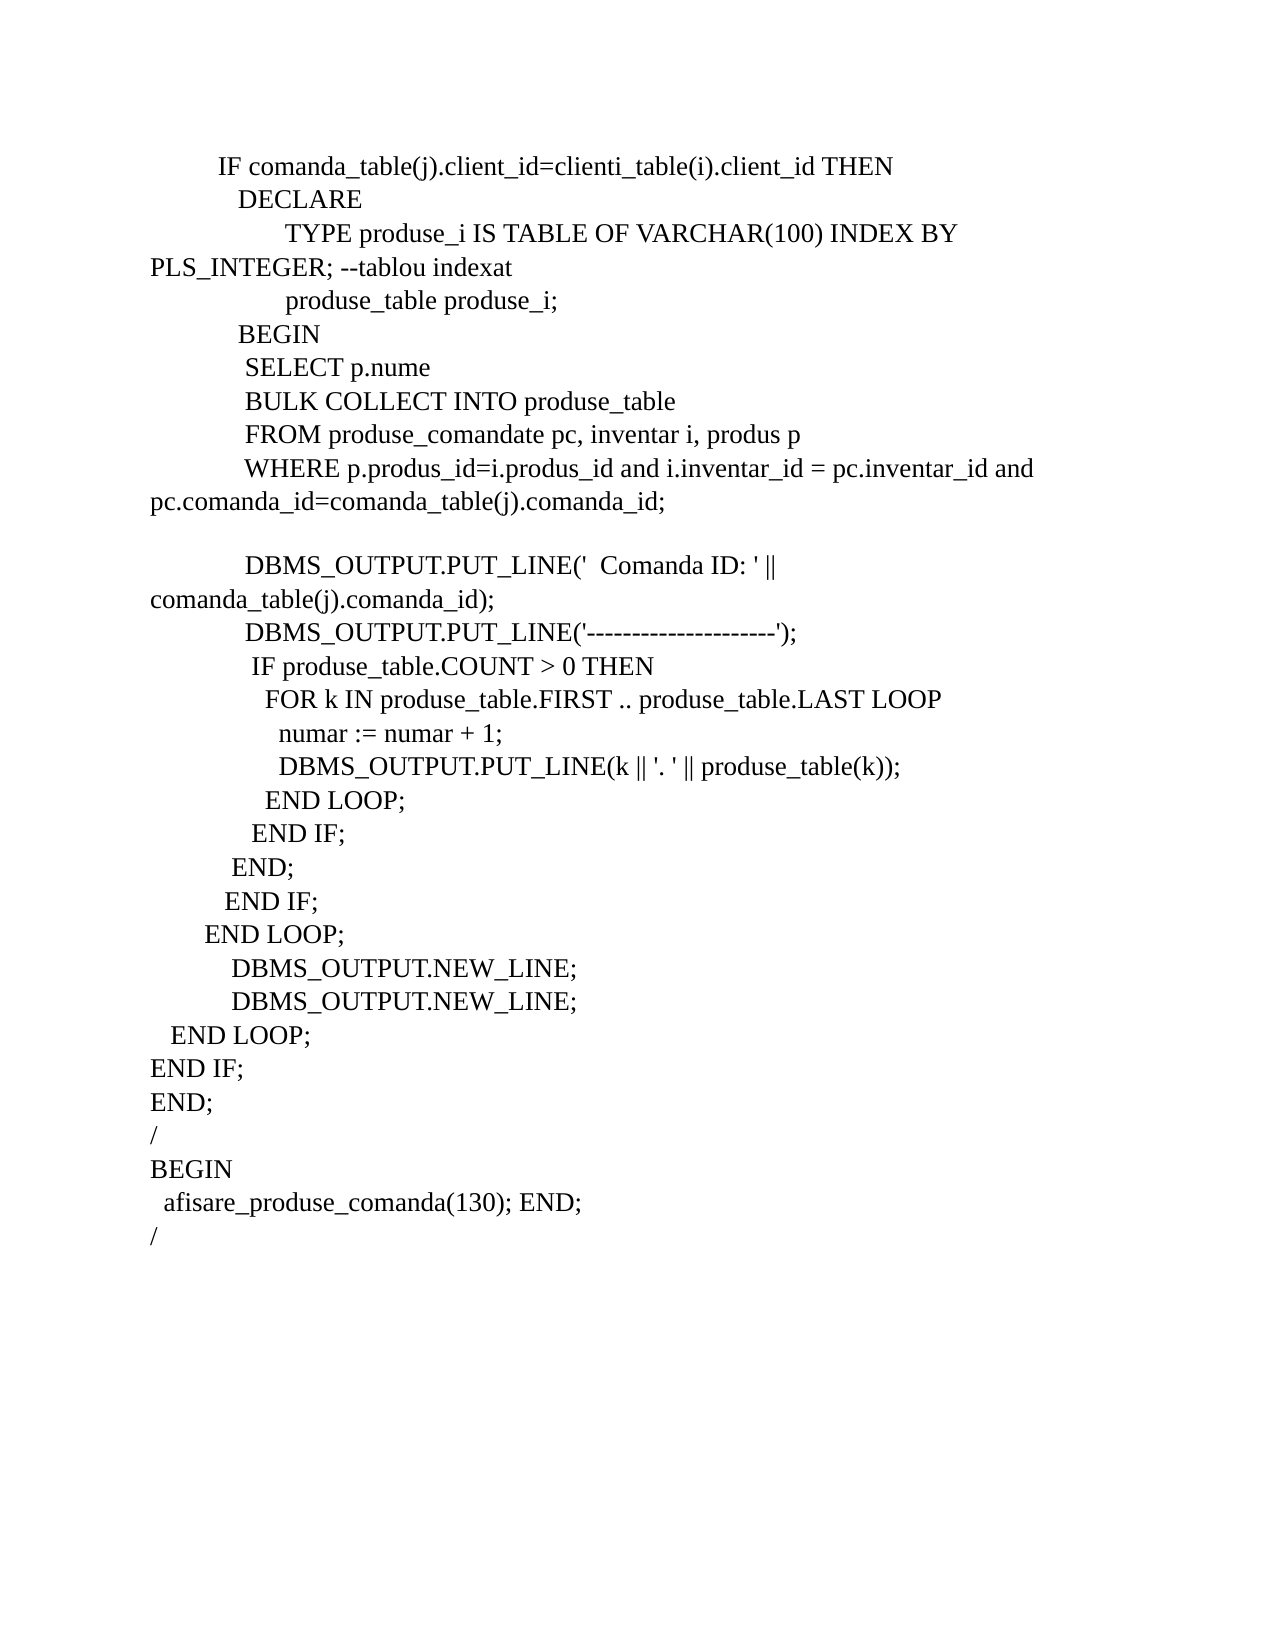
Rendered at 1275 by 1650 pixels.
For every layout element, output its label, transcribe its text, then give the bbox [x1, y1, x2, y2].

text WHERE p.produs_id=i.produs_id and i.inventar_id = pc.inventar_id and pc.comanda_id=comanda_table(j).comanda_id; [150, 452, 1125, 517]
text END IF; [150, 1052, 1125, 1083]
text DBMS_OUTPUT.NEW_LINE; [150, 985, 1125, 1016]
text END LOOP; [150, 1019, 1125, 1050]
text DBMS_OUTPUT.PUT_LINE('---------------------'); [150, 616, 1125, 647]
text DECLARE [150, 183, 1125, 215]
text BEGIN [150, 318, 1125, 349]
text END; [150, 1086, 1125, 1117]
text END LOOP; [150, 784, 1125, 815]
text DBMS_OUTPUT.PUT_LINE(' Comanda ID: ' || comanda_table(j).comanda_id); [150, 549, 1125, 614]
text afisare_produse_comanda(130); END; [150, 1186, 1125, 1218]
text DBMS_OUTPUT.PUT_LINE(k || '. ' || produse_table(k)); [150, 750, 1125, 782]
text END IF; [150, 884, 1125, 916]
text numar := numar + 1; [150, 717, 1125, 748]
text produse_table produse_i; [150, 284, 1125, 315]
text / [150, 1119, 1125, 1151]
text END IF; [150, 817, 1125, 849]
text END; [150, 851, 1125, 882]
text END LOOP; [150, 918, 1125, 949]
text FROM produse_comandate pc, inventar i, produs p [150, 418, 1125, 449]
text FOR k IN produse_table.FIRST .. produse_table.LAST LOOP [150, 683, 1125, 714]
text DBMS_OUTPUT.NEW_LINE; [150, 952, 1125, 983]
text BULK COLLECT INTO produse_table [150, 385, 1125, 416]
text TYPE produse_i IS TABLE OF VARCHAR(100) INDEX BY PLS_INTEGER; --tablou indexat [150, 217, 1125, 282]
text BEGIN [150, 1153, 1125, 1184]
text IF produse_table.COUNT > 0 THEN [150, 650, 1125, 681]
text IF comanda_table(j).client_id=clienti_table(i).client_id THEN [150, 150, 1125, 181]
text SELECT p.nume [150, 351, 1125, 382]
text / [150, 1220, 1125, 1251]
